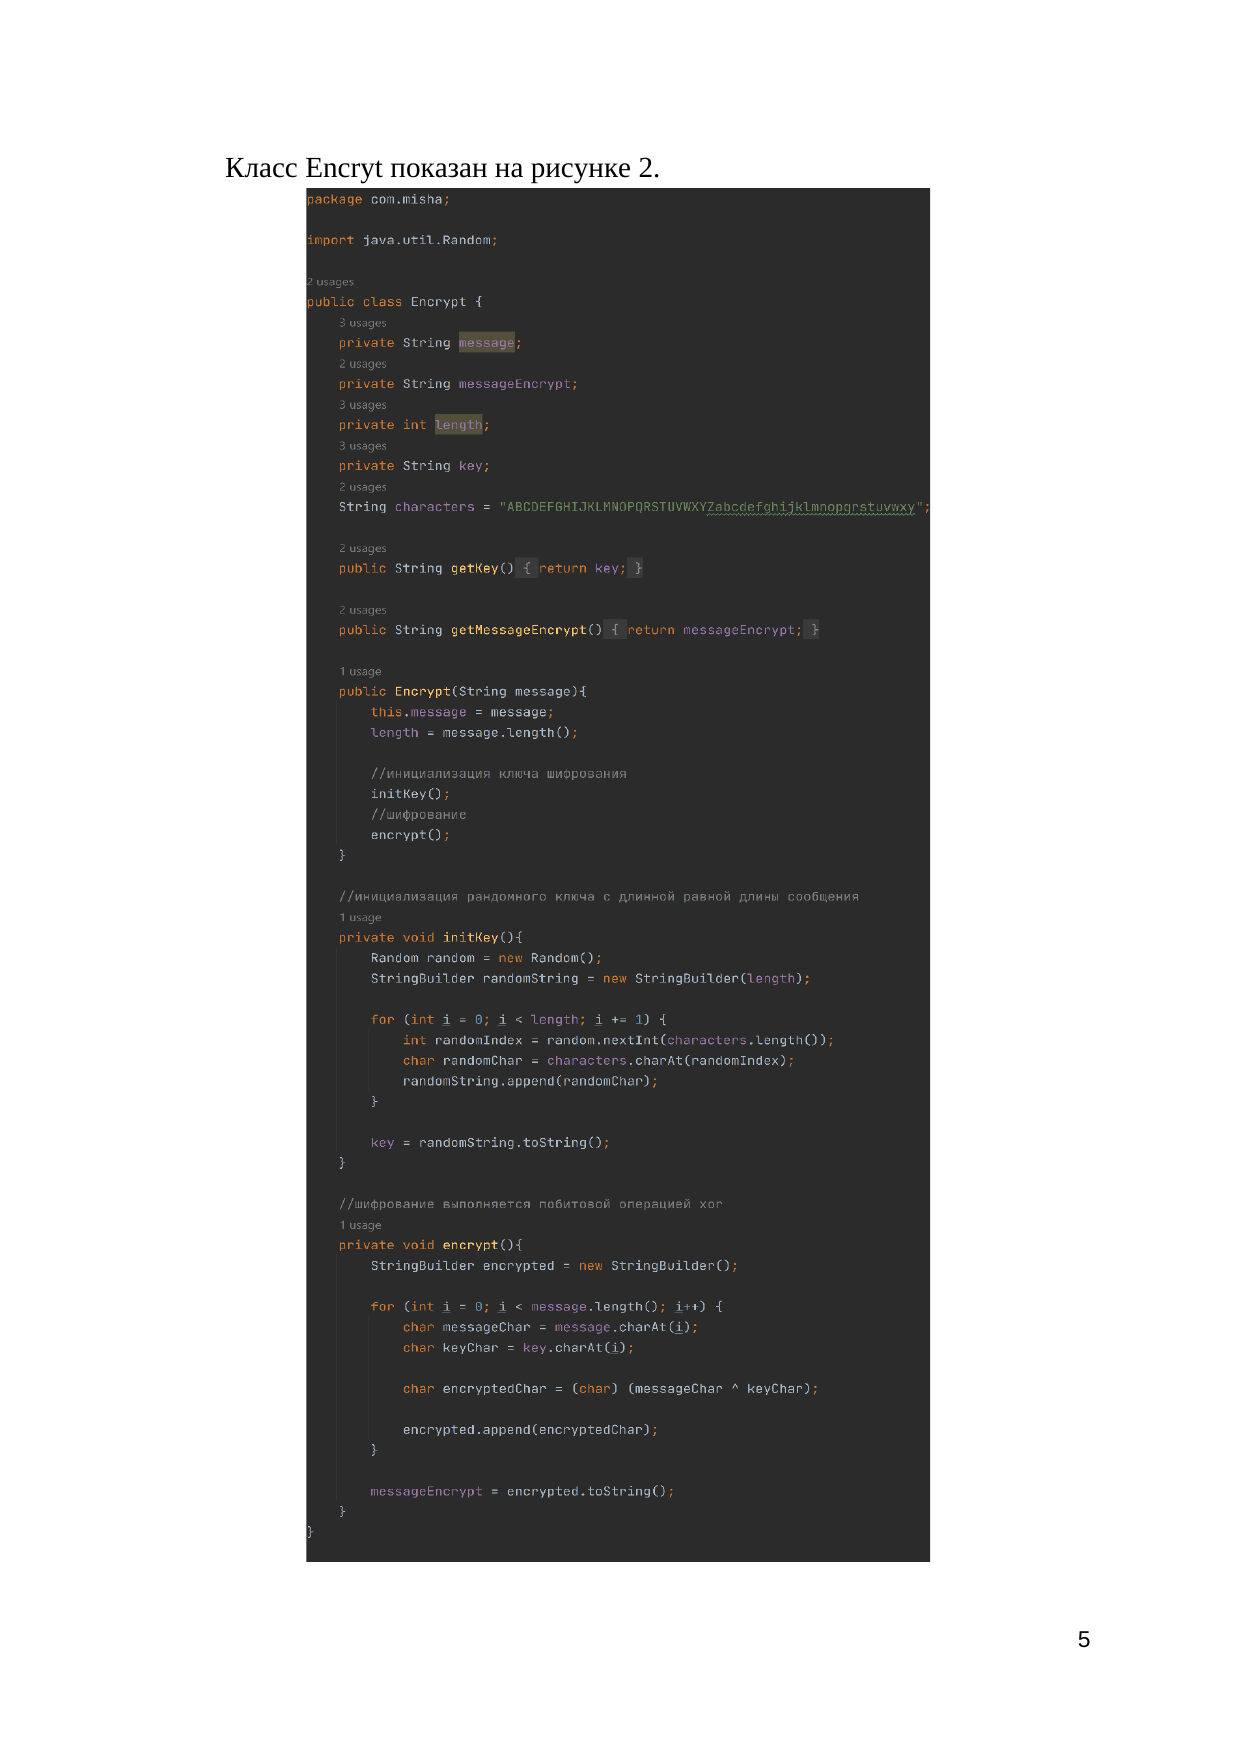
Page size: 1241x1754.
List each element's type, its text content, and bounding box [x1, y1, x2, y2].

text Класс Encryt показан на рисунке 2. [150, 150, 1090, 183]
picture [306, 188, 931, 1562]
